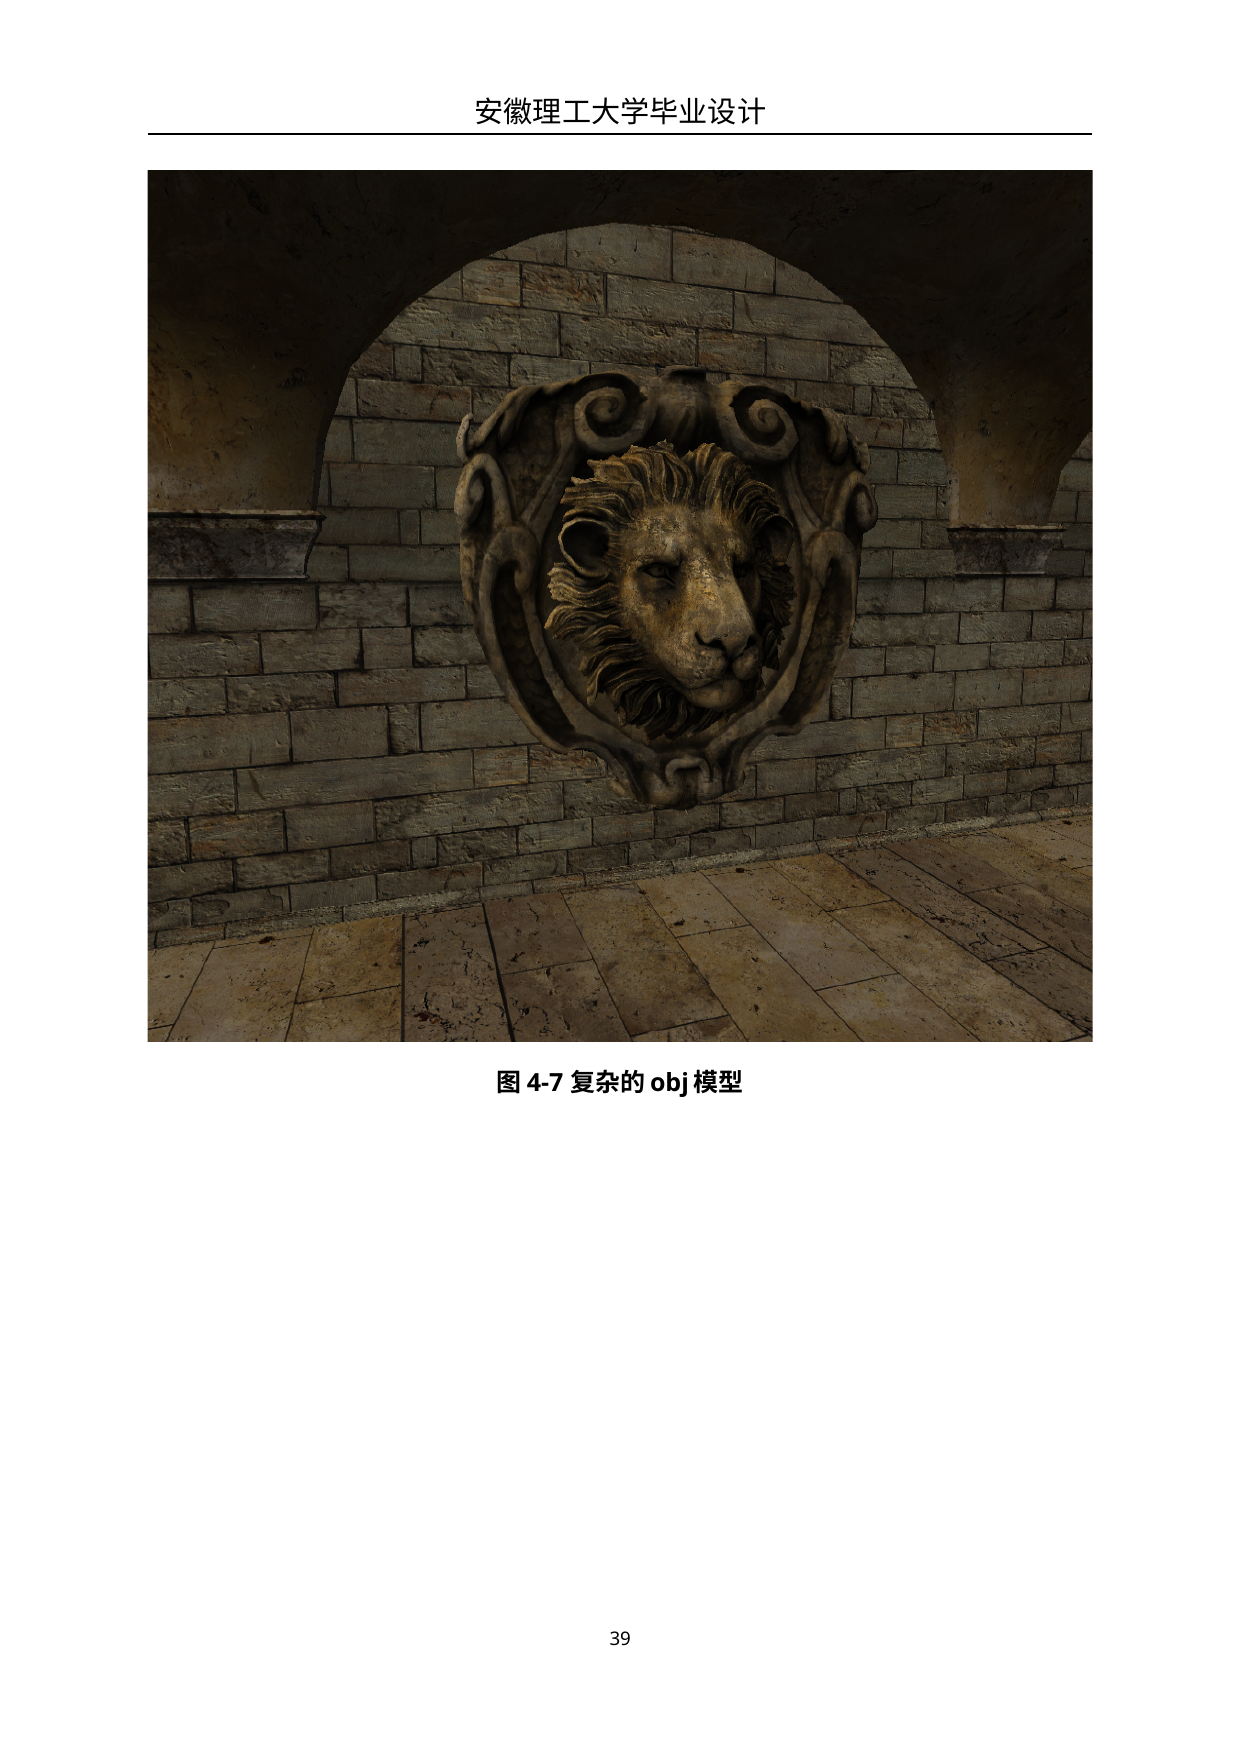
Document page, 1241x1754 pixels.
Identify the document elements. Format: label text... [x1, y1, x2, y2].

text 图4-7 复杂的obj模型 [148, 1048, 1092, 1113]
